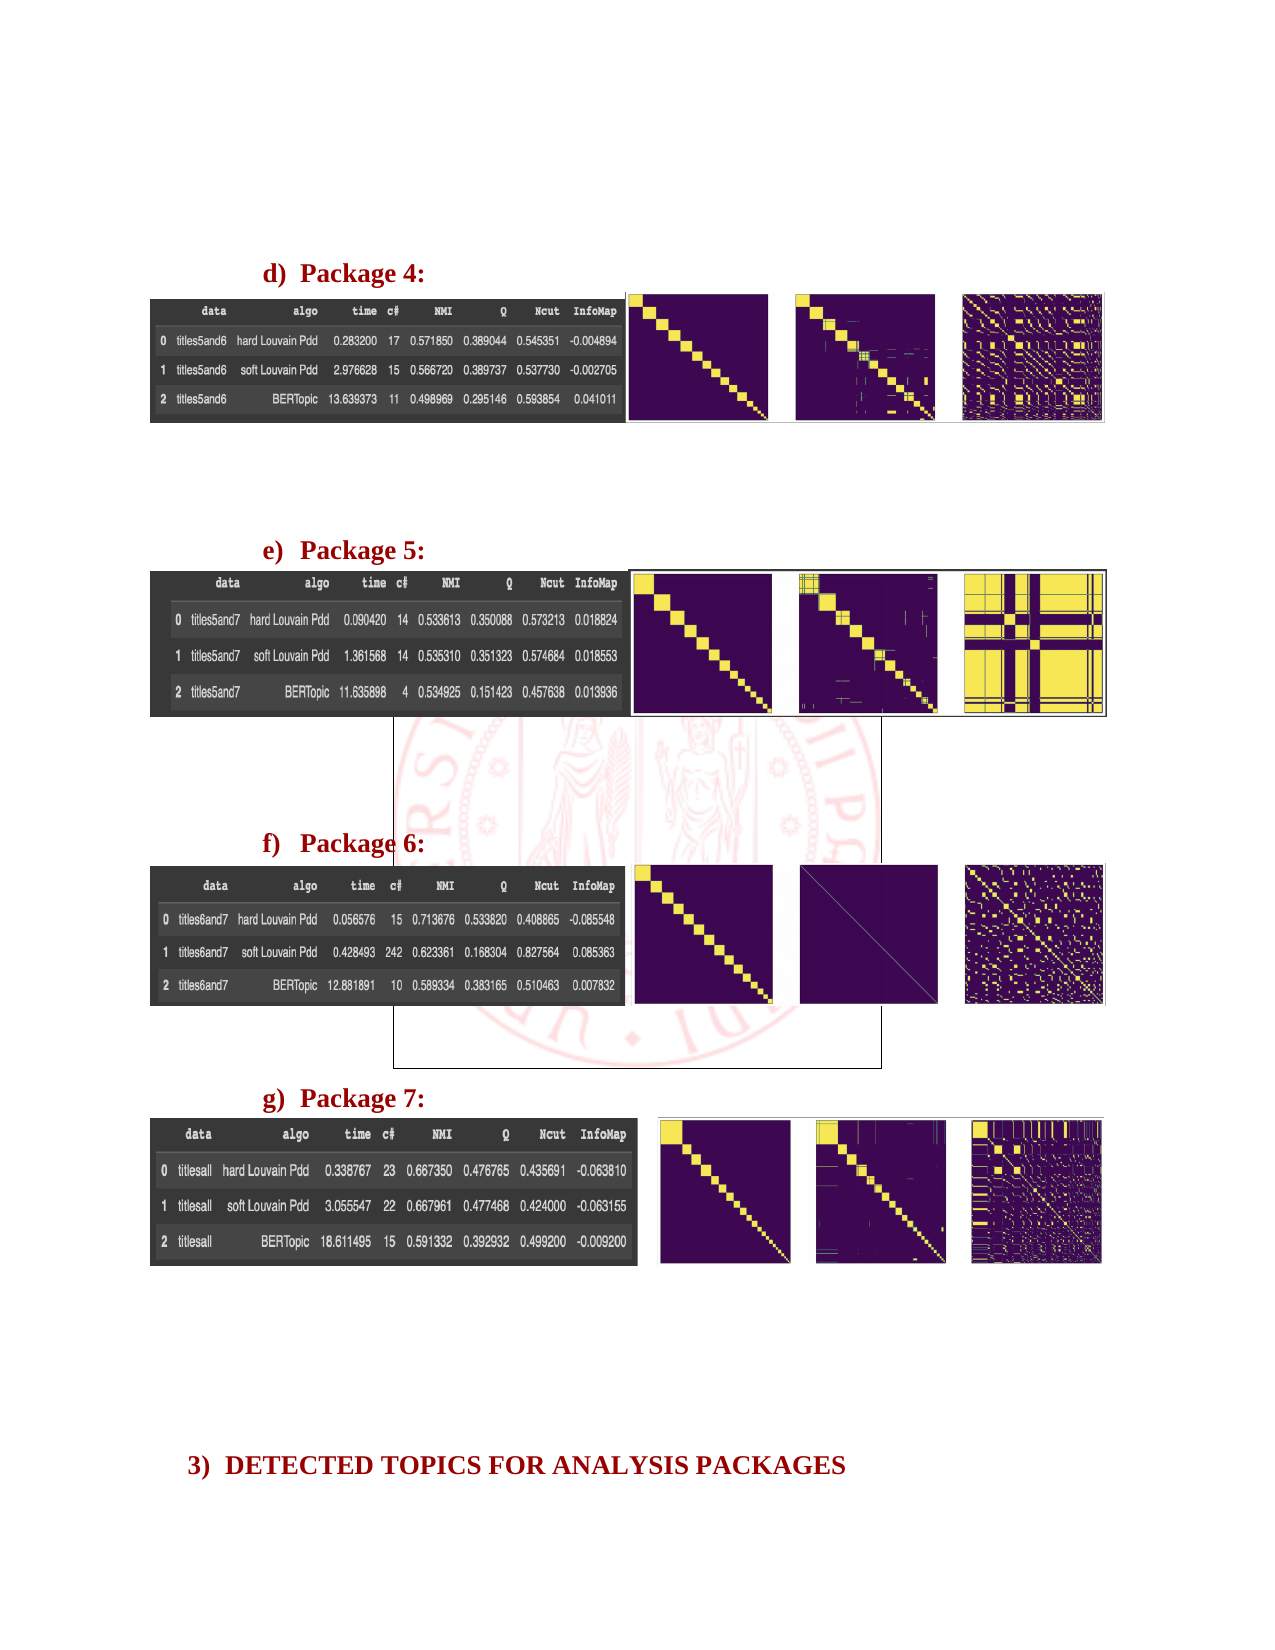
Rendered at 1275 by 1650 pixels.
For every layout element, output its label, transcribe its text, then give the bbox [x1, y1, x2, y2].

picture [657, 1117, 1104, 1266]
picture [150, 292, 1105, 423]
picture [150, 569, 1107, 717]
list Package 6: [262, 827, 1125, 858]
list Package 4: [262, 257, 1125, 288]
picture [150, 1118, 638, 1266]
list DETECTED TOPICS FOR ANALYSIS PACKAGES [187, 1449, 1125, 1480]
list Package 7: [262, 1082, 1125, 1113]
picture [631, 863, 1106, 1006]
picture [150, 866, 625, 1006]
list Package 5: [262, 534, 1125, 565]
